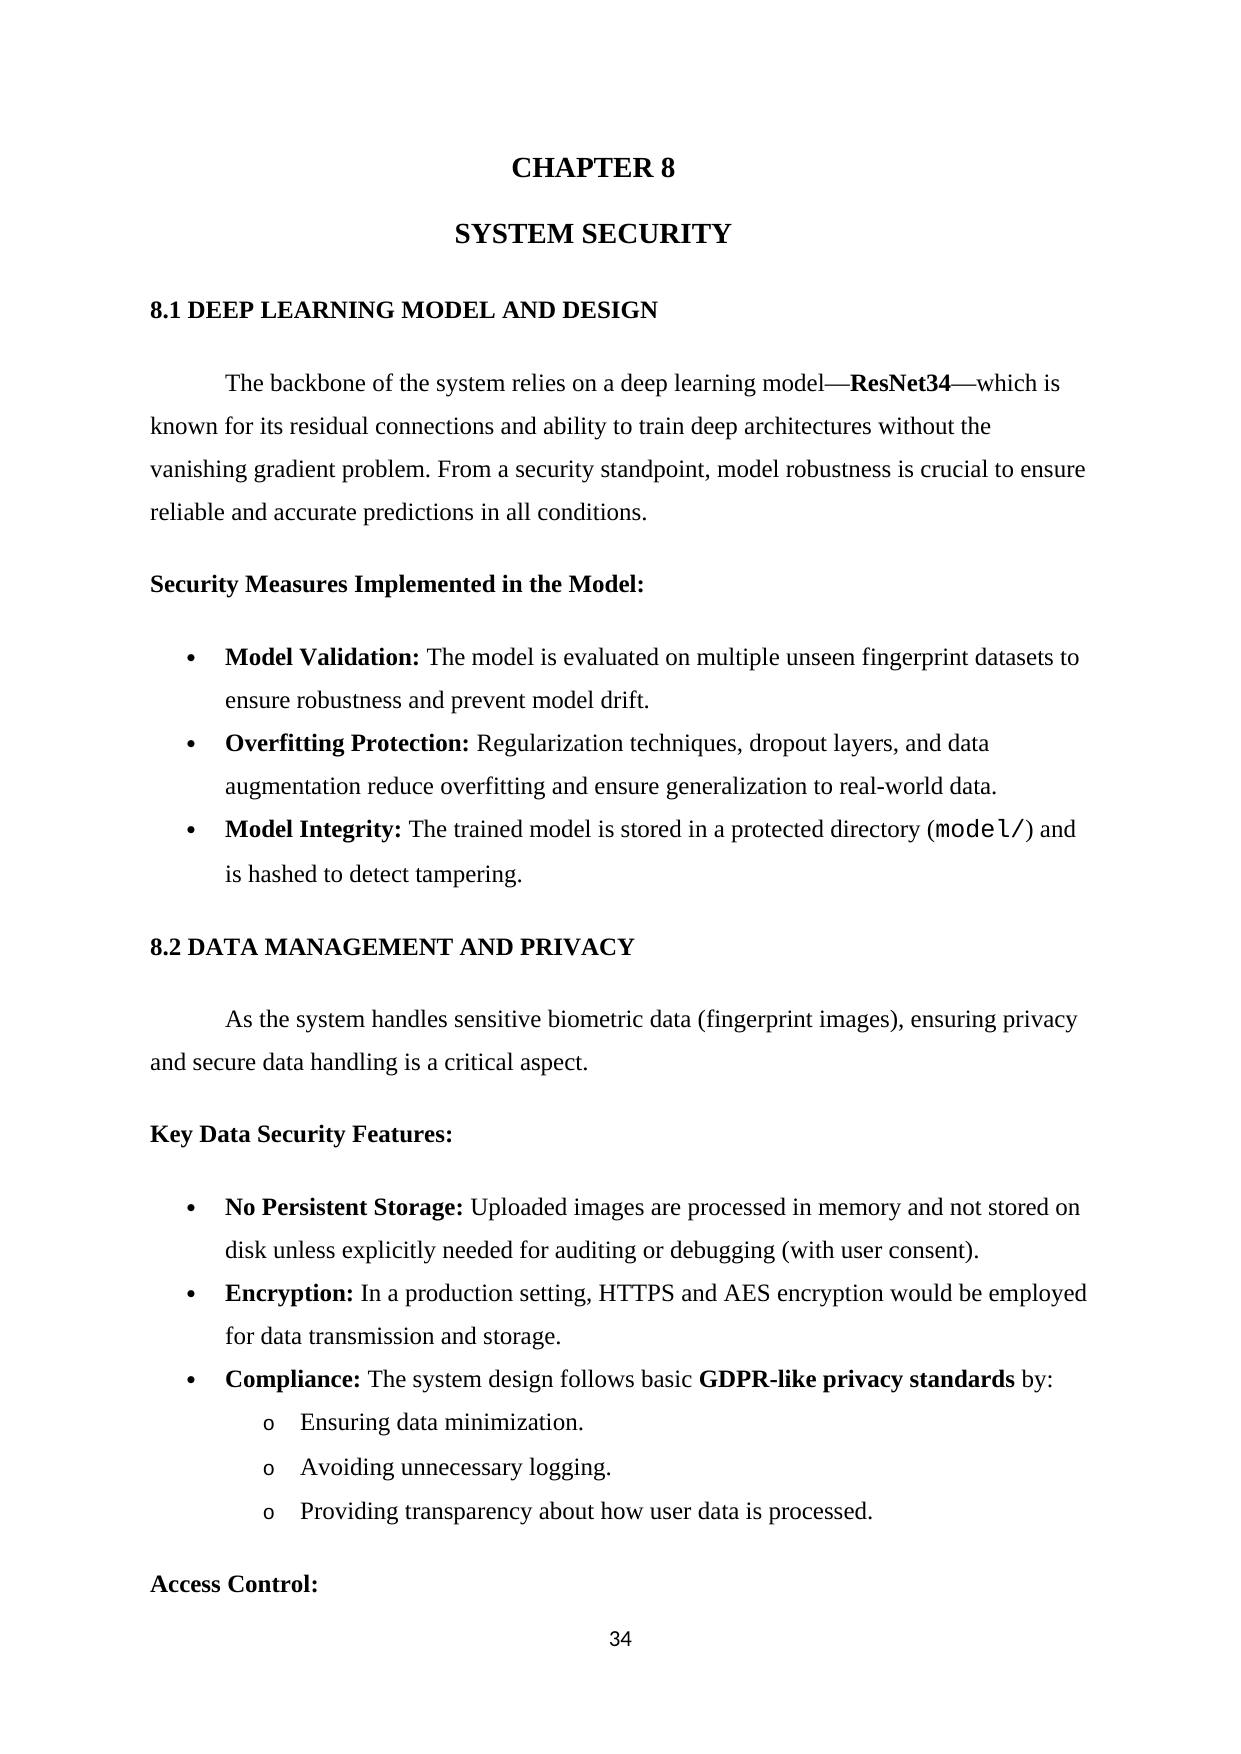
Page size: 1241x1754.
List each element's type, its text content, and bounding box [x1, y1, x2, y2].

list Avoiding unnecessary logging. [262, 1452, 1090, 1481]
text The backbone of the system relies on a deep learning model—ResNet34—which is known for its residual connections and ability to train deep architectures without the vanishing gradient problem. From a security standpoint, model robustness is crucial to ensure reliable and accurate predictions in all conditions. [150, 368, 1090, 526]
text SYSTEM SECURITY [150, 216, 1036, 249]
list Ensuring data minimization. [262, 1407, 1090, 1437]
list Model Integrity: The trained model is stored in a protected directory (model/) and is hashed to detect tampering. [187, 814, 1090, 888]
list Providing transparency about how user data is processed. [262, 1496, 1090, 1526]
text Access Control: [150, 1569, 1090, 1598]
list Compliance: The system design follows basic GDPR-like privacy standards by: [187, 1364, 1090, 1393]
list Encryption: In a production setting, HTTPS and AES encryption would be employed for data transmission and storage. [187, 1278, 1090, 1350]
text Security Measures Implemented in the Model: [150, 569, 1090, 598]
text 8.2 DATA MANAGEMENT AND PRIVACY [150, 932, 1090, 960]
text As the system handles sensitive biometric data (fingerprint images), ensuring privacy and secure data handling is a critical aspect. [150, 1004, 1090, 1076]
list Overfitting Protection: Regularization techniques, dropout layers, and data augmentation reduce overfitting and ensure generalization to real-world data. [187, 728, 1090, 800]
list Model Validation: The model is evaluated on multiple unseen fingerprint datasets to ensure robustness and prevent model drift. [187, 642, 1090, 713]
text CHAPTER 8 [150, 150, 1036, 183]
list No Persistent Storage: Uploaded images are processed in memory and not stored on disk unless explicitly needed for auditing or debugging (with user consent). [187, 1192, 1090, 1263]
text 8.1 DEEP LEARNING MODEL AND DESIGN [150, 295, 1090, 324]
text Key Data Security Features: [150, 1119, 1090, 1148]
